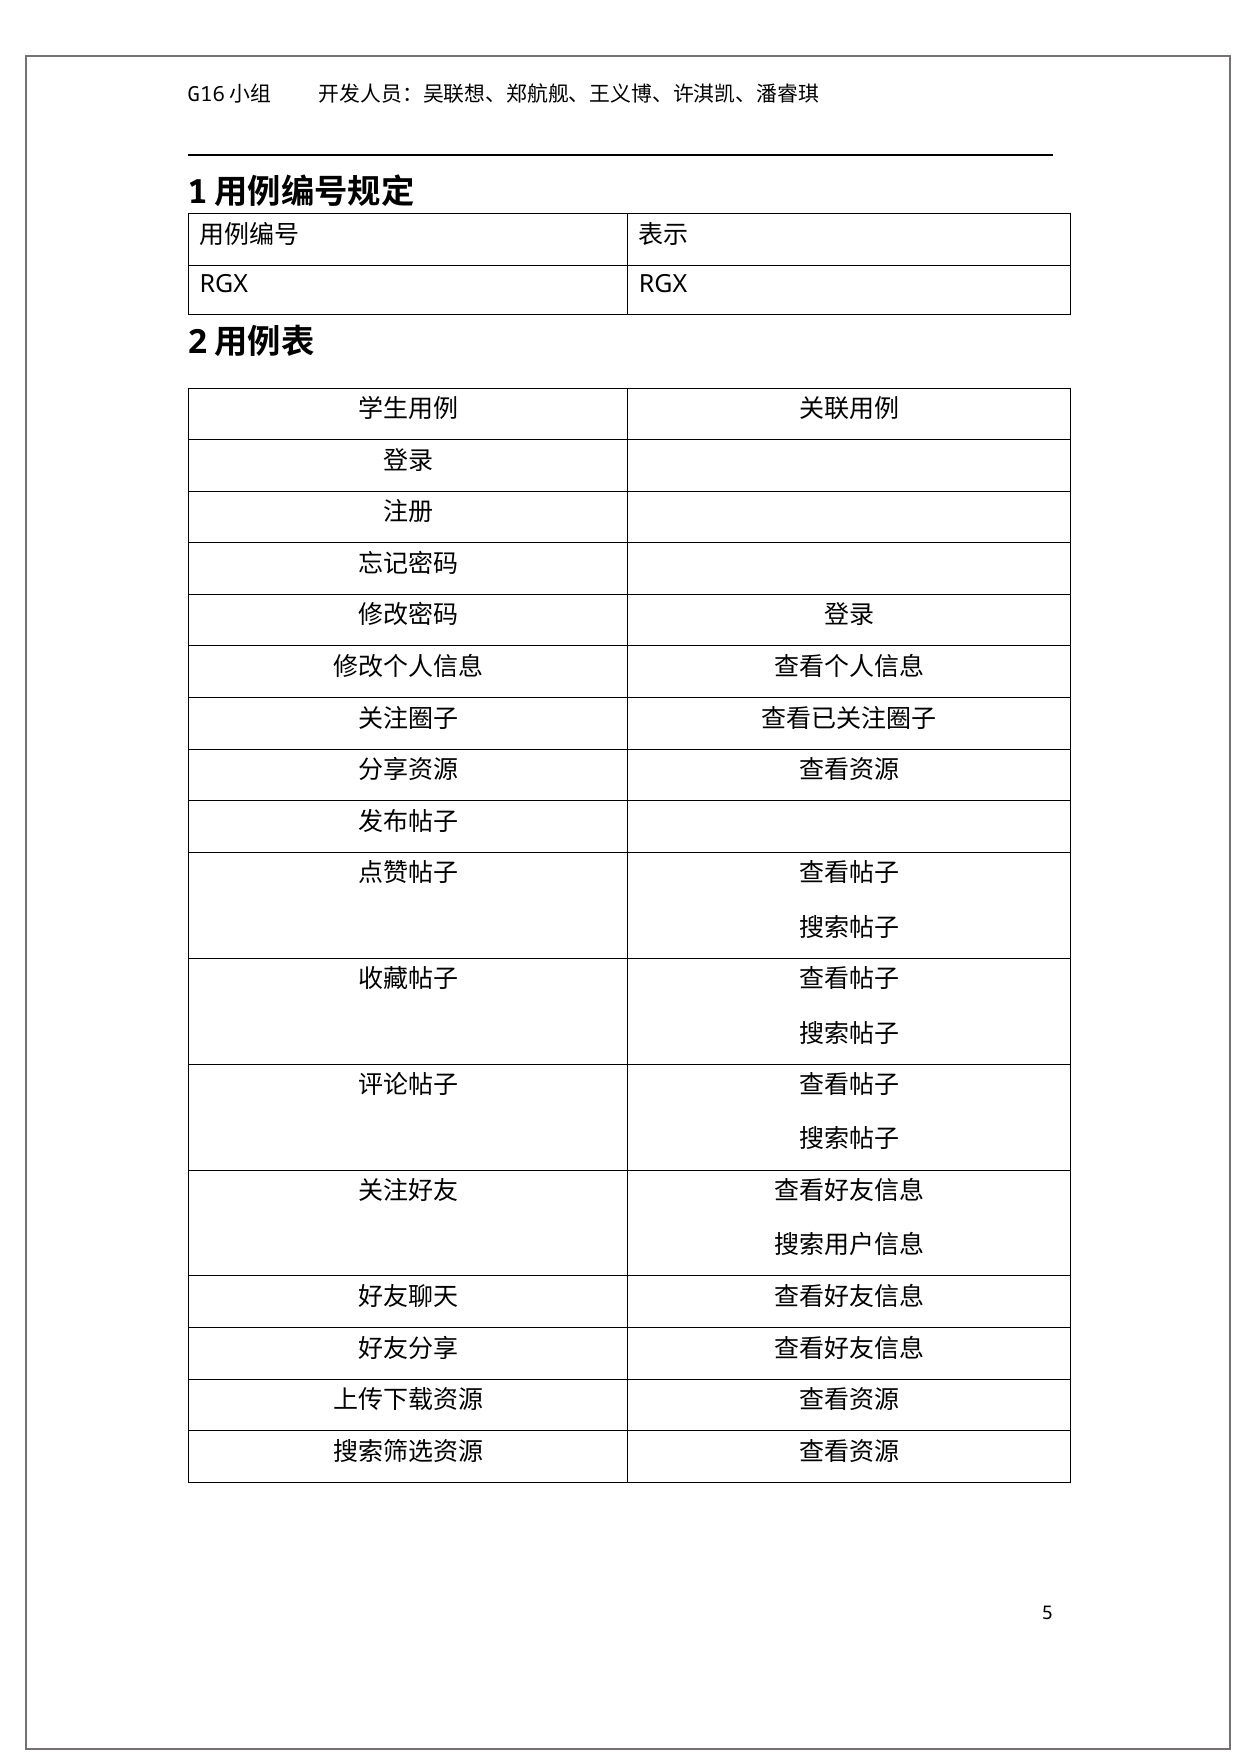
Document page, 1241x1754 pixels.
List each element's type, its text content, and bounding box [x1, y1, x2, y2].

table_cell 好友聊天 [189, 1276, 627, 1327]
table_cell 查看资源 [628, 1380, 1070, 1430]
table_cell 查看帖子 搜索帖子 [628, 853, 1070, 958]
table_cell 查看资源 [628, 1431, 1070, 1482]
table_cell RGX [628, 266, 1070, 314]
table_cell 登录 [189, 440, 627, 491]
table_header 表示 [628, 214, 1070, 264]
table_cell [628, 543, 1070, 594]
table_cell 关注好友 [189, 1171, 627, 1275]
table_cell 好友分享 [189, 1328, 627, 1378]
table_header 用例编号 [189, 214, 627, 264]
table_cell [628, 440, 1070, 491]
table_cell 查看好友信息 [628, 1276, 1070, 1327]
table_cell RGX [189, 266, 627, 314]
table_cell 修改个人信息 [189, 646, 627, 697]
table_cell 查看已关注圈子 [628, 698, 1070, 748]
table_cell [628, 492, 1070, 542]
table_cell 查看好友信息 搜索用户信息 [628, 1171, 1070, 1275]
table_cell 点赞帖子 [189, 853, 627, 958]
table_cell 查看资源 [628, 750, 1070, 800]
table_cell 收藏帖子 [189, 959, 627, 1063]
table_cell 忘记密码 [189, 543, 627, 594]
table_cell 发布帖子 [189, 801, 627, 852]
table_cell 搜索筛选资源 [189, 1431, 627, 1482]
table_cell 修改密码 [189, 595, 627, 645]
table_cell 查看帖子 搜索帖子 [628, 1065, 1070, 1169]
table_cell 登录 [628, 595, 1070, 645]
table_cell [628, 801, 1070, 852]
table_cell 查看个人信息 [628, 646, 1070, 697]
table_header 学生用例 [189, 389, 627, 439]
subtitle 2用例表 [187, 315, 1053, 363]
table_cell 上传下载资源 [189, 1380, 627, 1430]
table_cell 评论帖子 [189, 1065, 627, 1169]
table_cell 注册 [189, 492, 627, 542]
table_cell 关注圈子 [189, 698, 627, 748]
table_cell 查看好友信息 [628, 1328, 1070, 1378]
subtitle 1用例编号规定 [187, 164, 1053, 213]
table_cell 查看帖子 搜索帖子 [628, 959, 1070, 1063]
table_cell 分享资源 [189, 750, 627, 800]
table_header 关联用例 [628, 389, 1070, 439]
